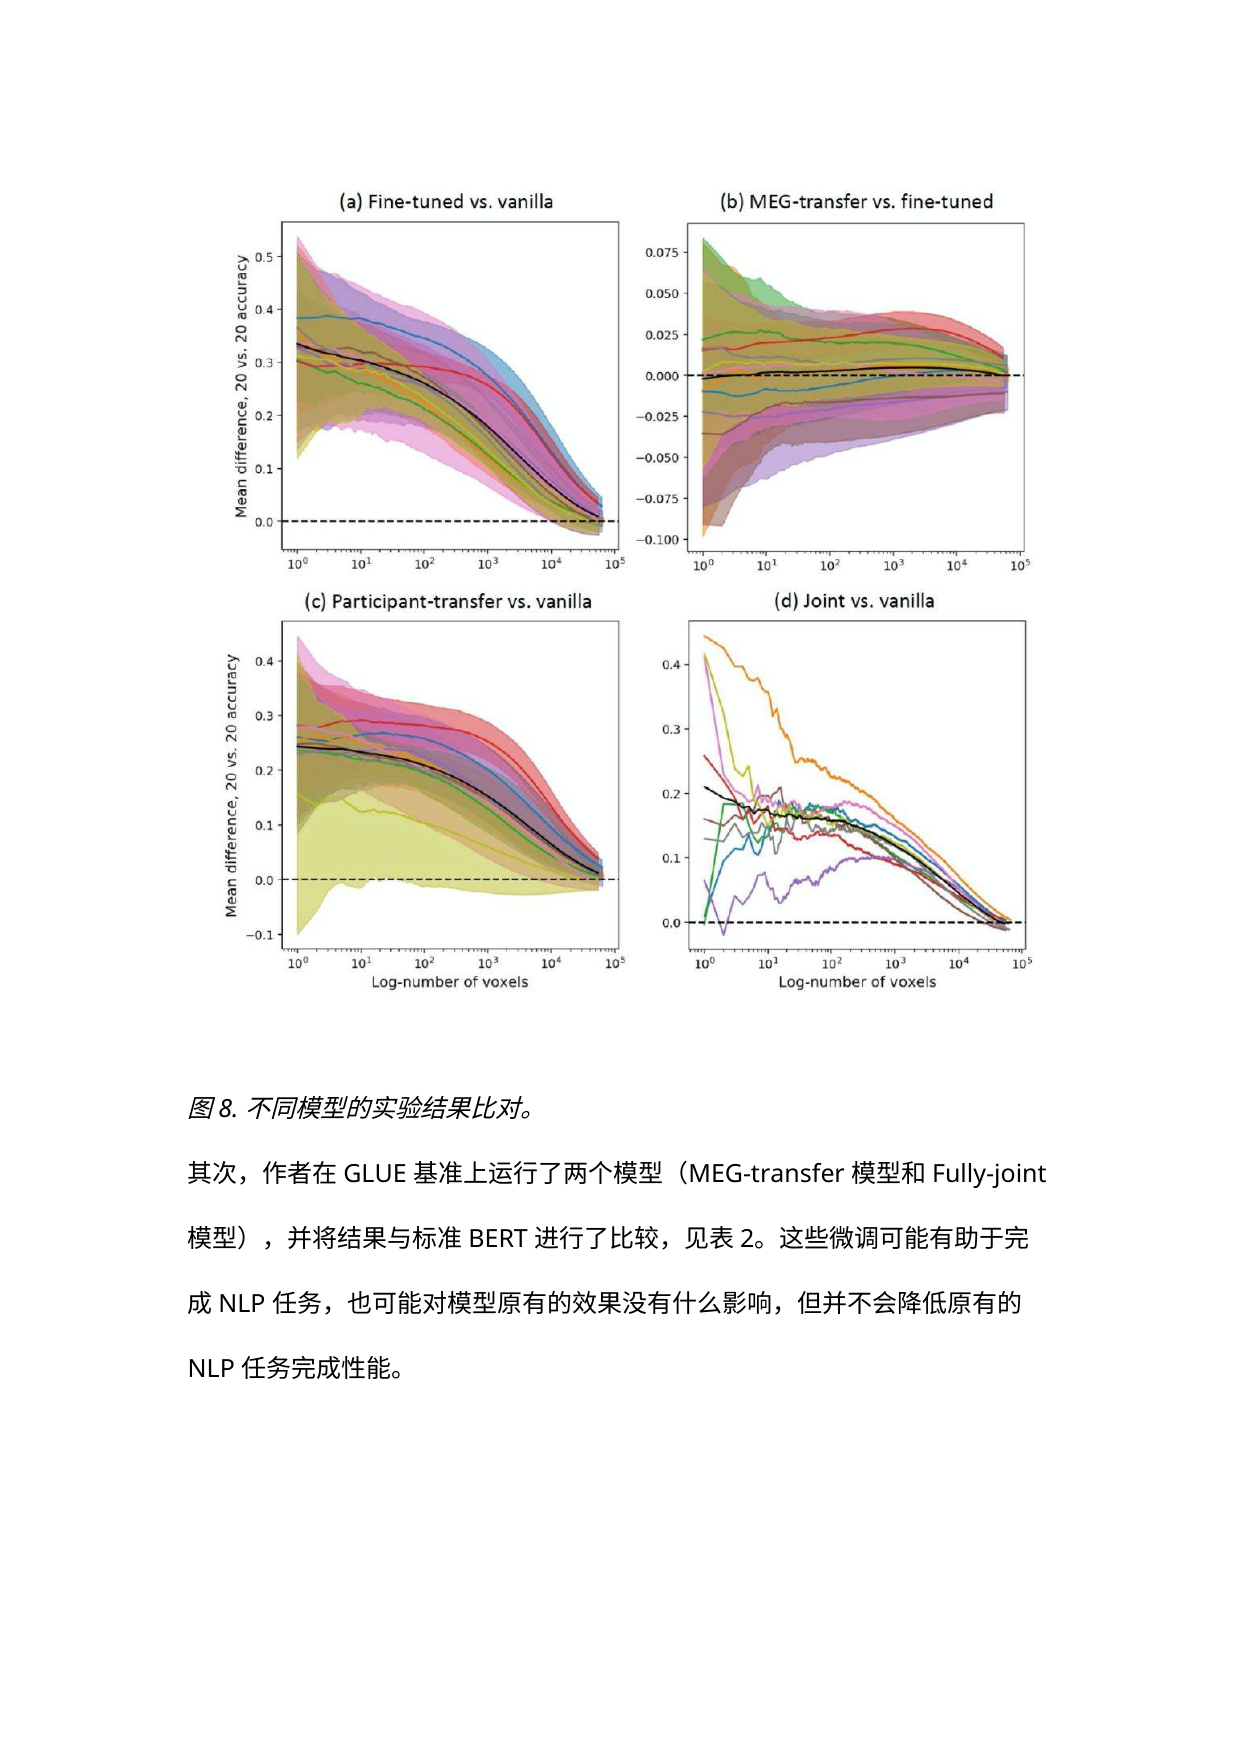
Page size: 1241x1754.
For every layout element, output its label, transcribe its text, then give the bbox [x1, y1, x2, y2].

text 图 8. 不同模型的实验结果比对。 其次，作者在 GLUE 基准上运行了两个模型（MEG-transfer 模型和 Fully-joint 模型），并将结果与标准 BERT 进行了比较，见表 2。这些微调可能有助于完成 NLP 任务，也可能对模型原有的效果没有什么影响，但并不会降低原有的 NLP 任务完成性能。 [187, 1074, 1053, 1432]
picture [187, 164, 1053, 1005]
